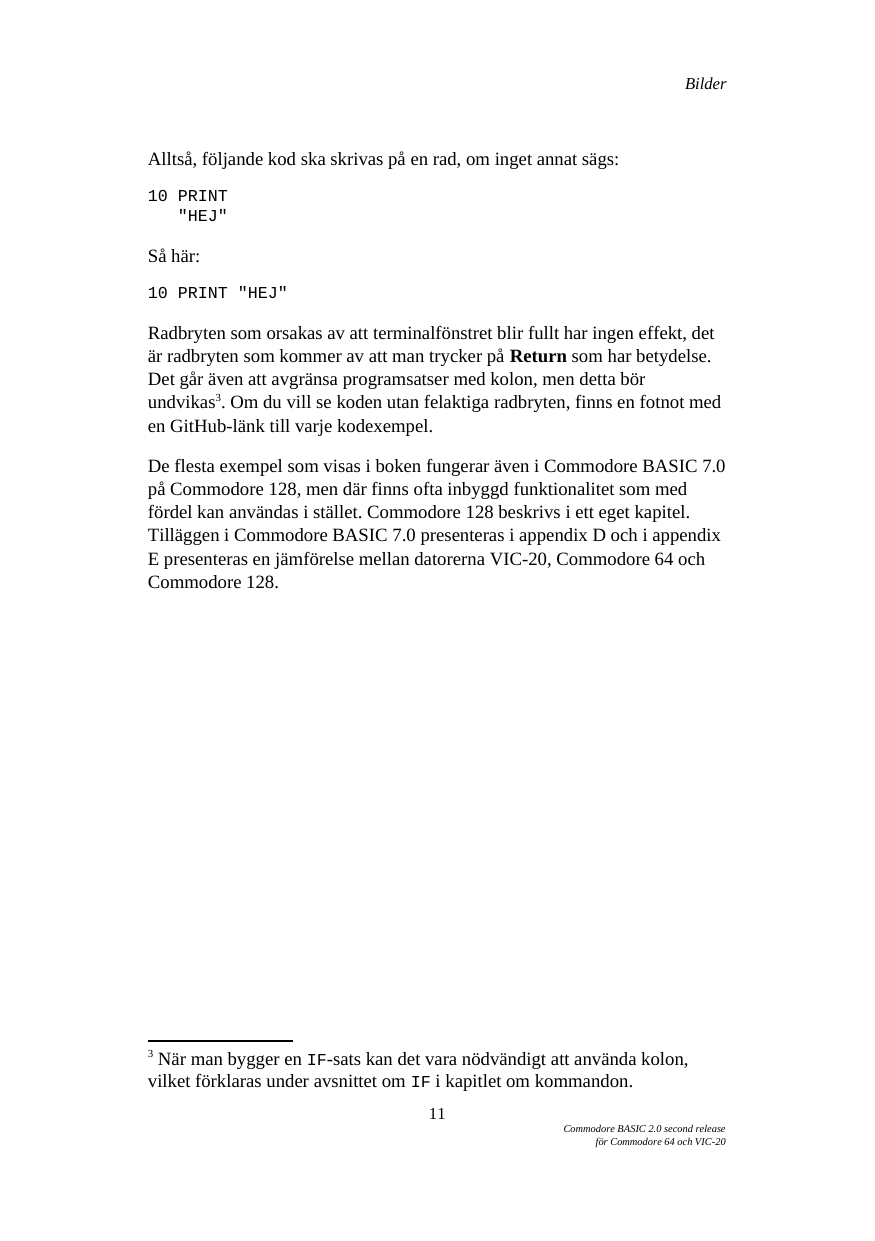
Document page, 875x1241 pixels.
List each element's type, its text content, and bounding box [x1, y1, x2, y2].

text Alltså, följande kod ska skrivas på en rad, om inget annat sägs: [148, 148, 726, 169]
text Radbryten som orsakas av att terminalfönstret blir fullt har ingen effekt, det är radbryten som kommer av att man trycker på Return som har betydelse. Det går även att avgränsa programsatser med kolon, men detta bör undvikas. Om du vill se koden utan felaktiga radbryten, finns en fotnot med en GitHub-länk till varje kodexempel. [148, 322, 726, 436]
text De flesta exempel som visas i boken fungerar även i Commodore BASIC 7.0 på Commodore 128, men där finns ofta inbyggd funktionalitet som med fördel kan användas i stället. Commodore 128 beskrivs i ett eget kapitel. Tilläggen i Commodore BASIC 7.0 presenteras i appendix D och i appendix E presenteras en jämförelse mellan datorerna VIC-20, Commodore 64 och Commodore 128. [148, 454, 726, 592]
text 10 PRINT "HEJ" [148, 188, 726, 227]
text 10 PRINT "HEJ" [148, 285, 726, 304]
text Så här: [148, 245, 726, 266]
